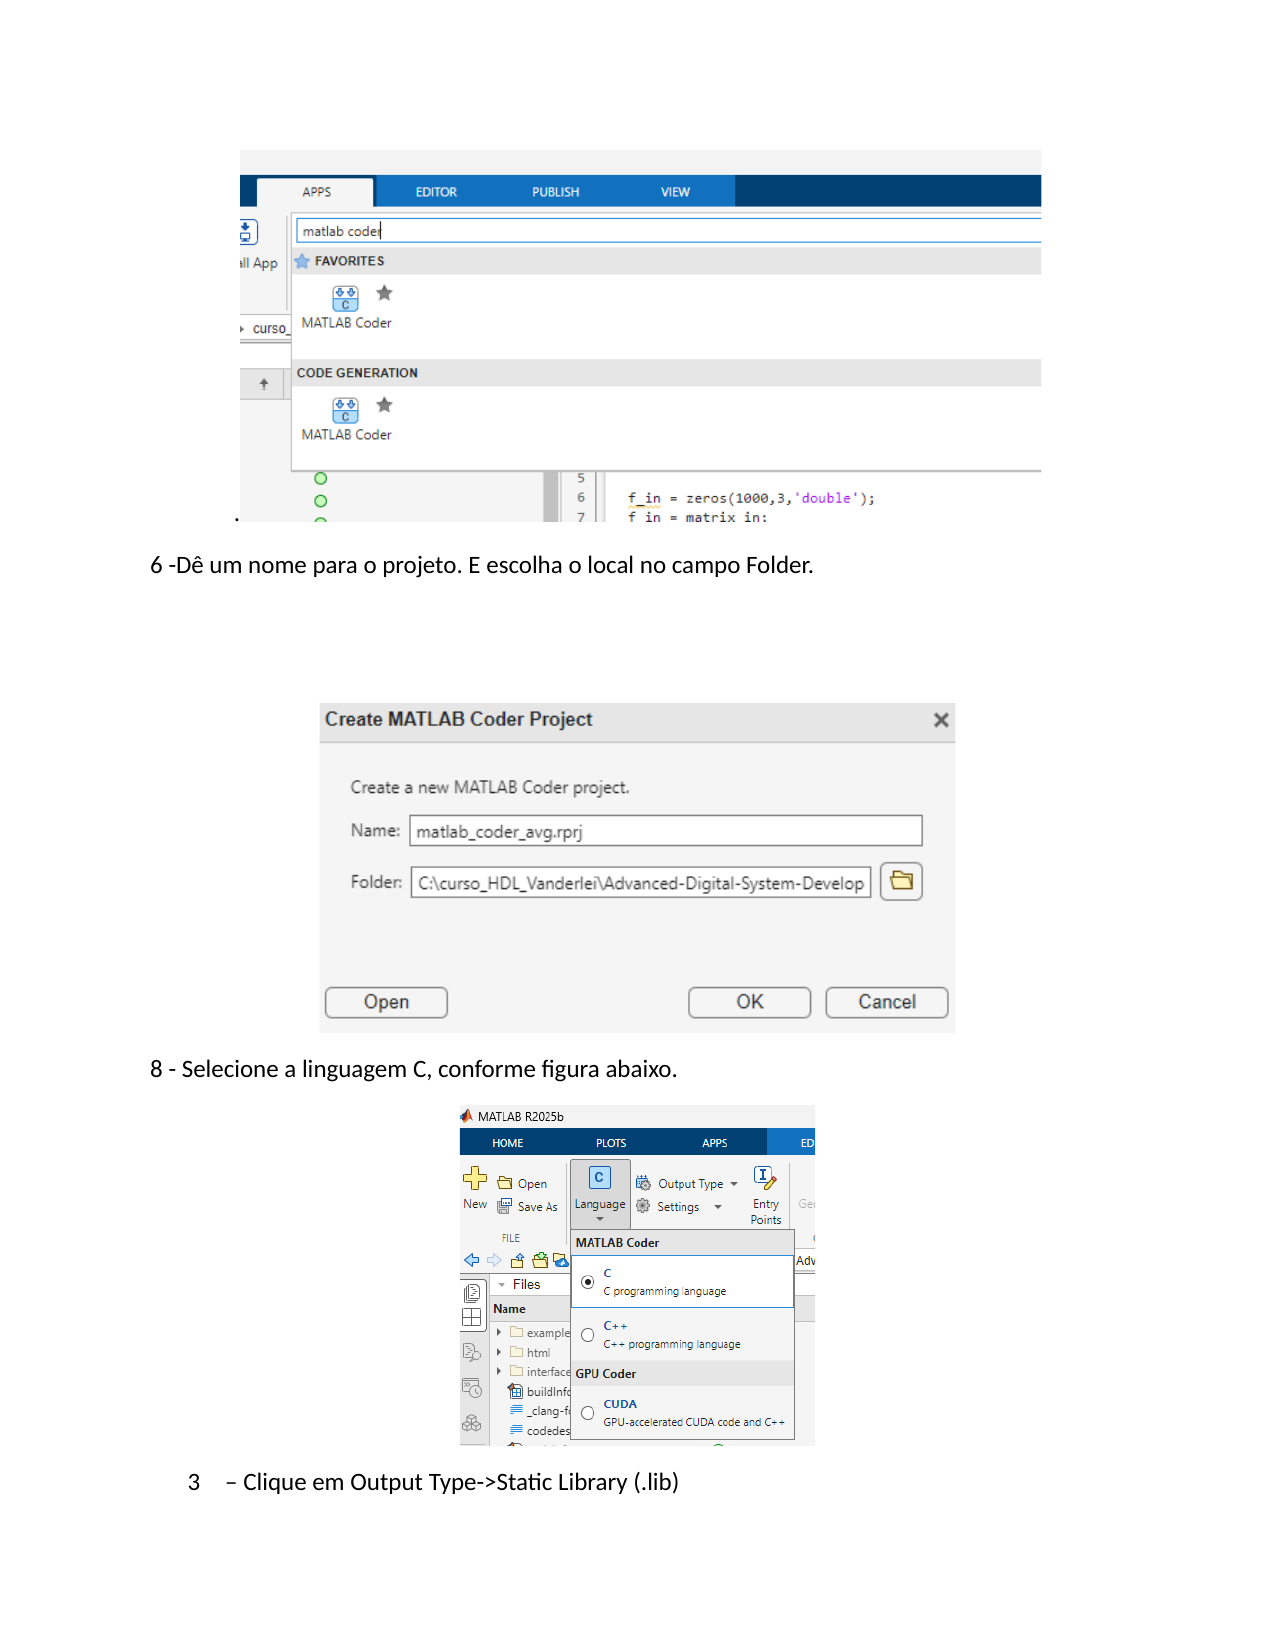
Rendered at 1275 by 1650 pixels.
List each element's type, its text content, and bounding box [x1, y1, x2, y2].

picture [459, 1105, 816, 1446]
picture [319, 703, 956, 1033]
picture [240, 150, 1042, 522]
text 6 -Dê um nome para o projeto. E escolha o local no campo Folder. [150, 549, 1125, 579]
list – Clique em Output Type->Static Library (.lib) [187, 1466, 1125, 1497]
text 8 - Selecione a linguagem C, conforme figura abaixo. [150, 1053, 1125, 1084]
